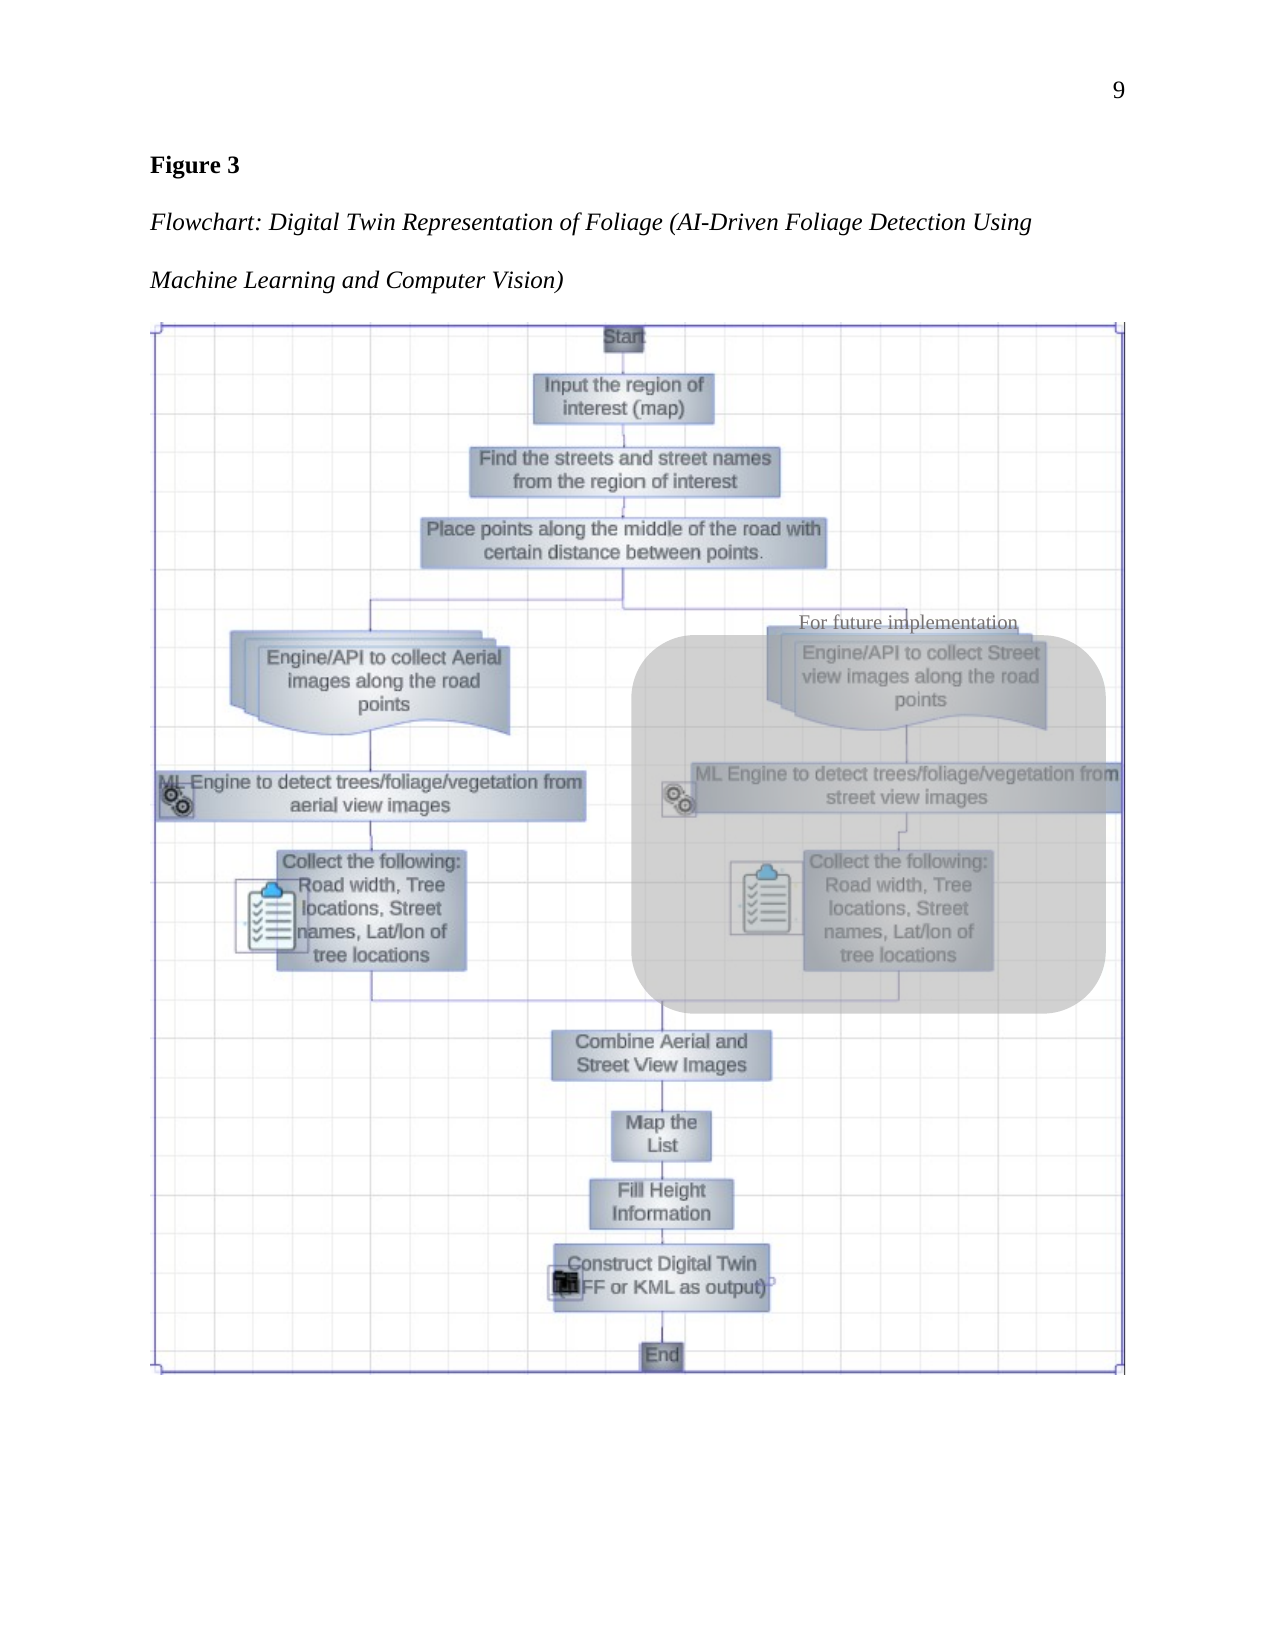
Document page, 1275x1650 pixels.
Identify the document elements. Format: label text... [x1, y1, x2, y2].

text Figure 3 Flowchart: Digital Twin Representation of Foliage (AI-Driven Foliage Detection Using Machine Learning and Computer Vision) [150, 150, 1125, 294]
picture [150, 322, 1125, 1375]
